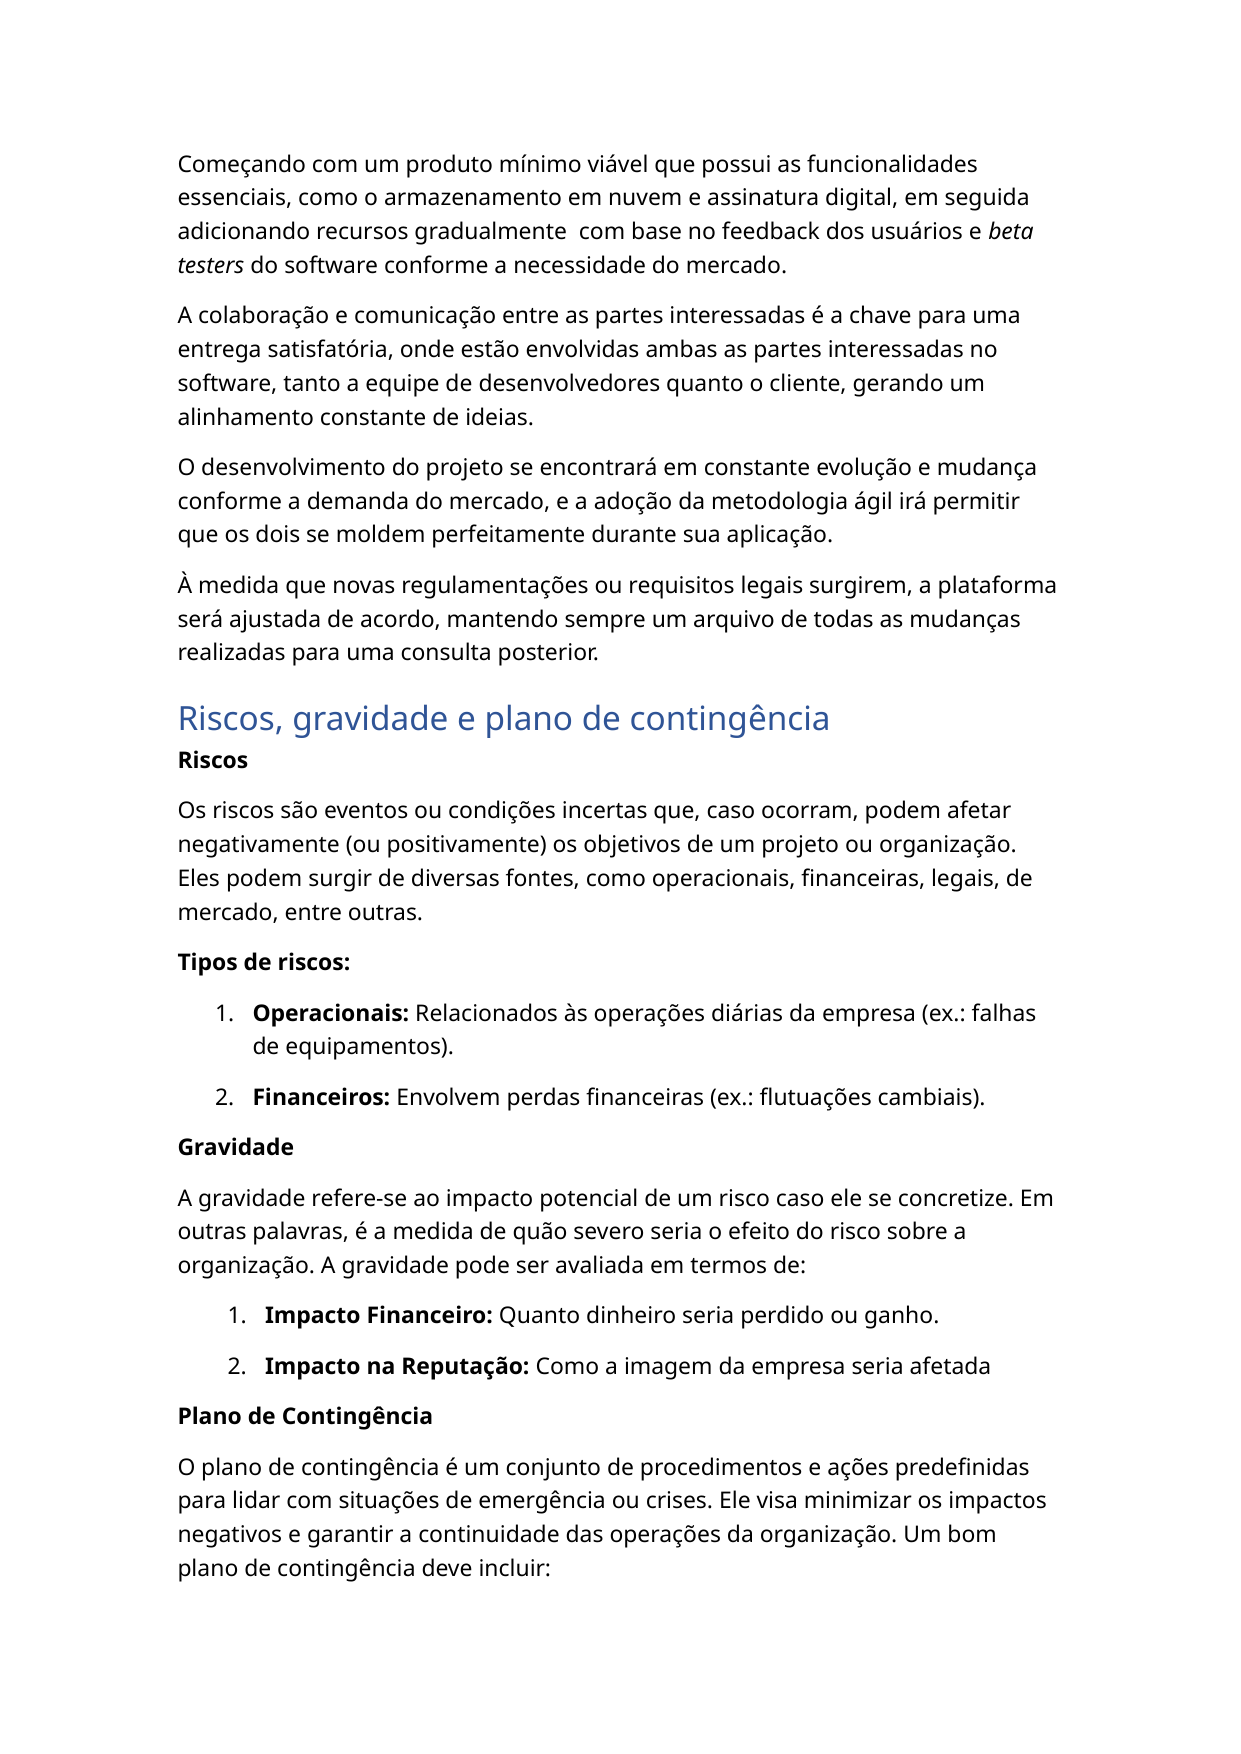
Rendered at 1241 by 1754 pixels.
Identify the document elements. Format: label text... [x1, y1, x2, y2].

text O plano de contingência é um conjunto de procedimentos e ações predefinidas para lidar com situações de emergência ou crises. Ele visa minimizar os impactos negativos e garantir a continuidade das operações da organização. Um bom plano de contingência deve incluir: [177, 1451, 1063, 1583]
text Riscos [177, 744, 1063, 775]
text A gravidade refere-se ao impacto potencial de um risco caso ele se concretize. Em outras palavras, é a medida de quão severo seria o efeito do risco sobre a organização. A gravidade pode ser avaliada em termos de: [177, 1182, 1063, 1280]
list Operacionais: Relacionados às operações diárias da empresa (ex.: falhas de equipamentos). [215, 997, 1063, 1062]
list Financeiros: Envolvem perdas financeiras (ex.: flutuações cambiais). [215, 1081, 1063, 1112]
text Tipos de riscos: [177, 946, 1063, 977]
text A colaboração e comunicação entre as partes interessadas é a chave para uma entrega satisfatória, onde estão envolvidas ambas as partes interessadas no software, tanto a equipe de desenvolvedores quanto o cliente, gerando um alinhamento constante de ideias. [177, 299, 1063, 432]
text O desenvolvimento do projeto se encontrará em constante evolução e mudança conforme a demanda do mercado, e a adoção da metodologia ágil irá permitir que os dois se moldem perfeitamente durante sua aplicação. [177, 451, 1063, 550]
text Gravidade [177, 1131, 1063, 1162]
subtitle Riscos, gravidade e plano de contingência [177, 695, 1063, 741]
text Plano de Contingência [177, 1400, 1063, 1432]
list Impacto na Reputação: Como a imagem da empresa seria afetada [227, 1350, 1063, 1381]
list Impacto Financeiro: Quanto dinheiro seria perdido ou ganho. [227, 1299, 1063, 1331]
text À medida que novas regulamentações ou requisitos legais surgirem, a plataforma será ajustada de acordo, mantendo sempre um arquivo de todas as mudanças realizadas para uma consulta posterior. [177, 569, 1063, 668]
text Começando com um produto mínimo viável que possui as funcionalidades essenciais, como o armazenamento em nuvem e assinatura digital, em seguida adicionando recursos gradualmente com base no feedback dos usuários e beta testers do software conforme a necessidade do mercado. [177, 148, 1063, 280]
text Os riscos são eventos ou condições incertas que, caso ocorram, podem afetar negativamente (ou positivamente) os objetivos de um projeto ou organização. Eles podem surgir de diversas fontes, como operacionais, financeiras, legais, de mercado, entre outras. [177, 794, 1063, 927]
